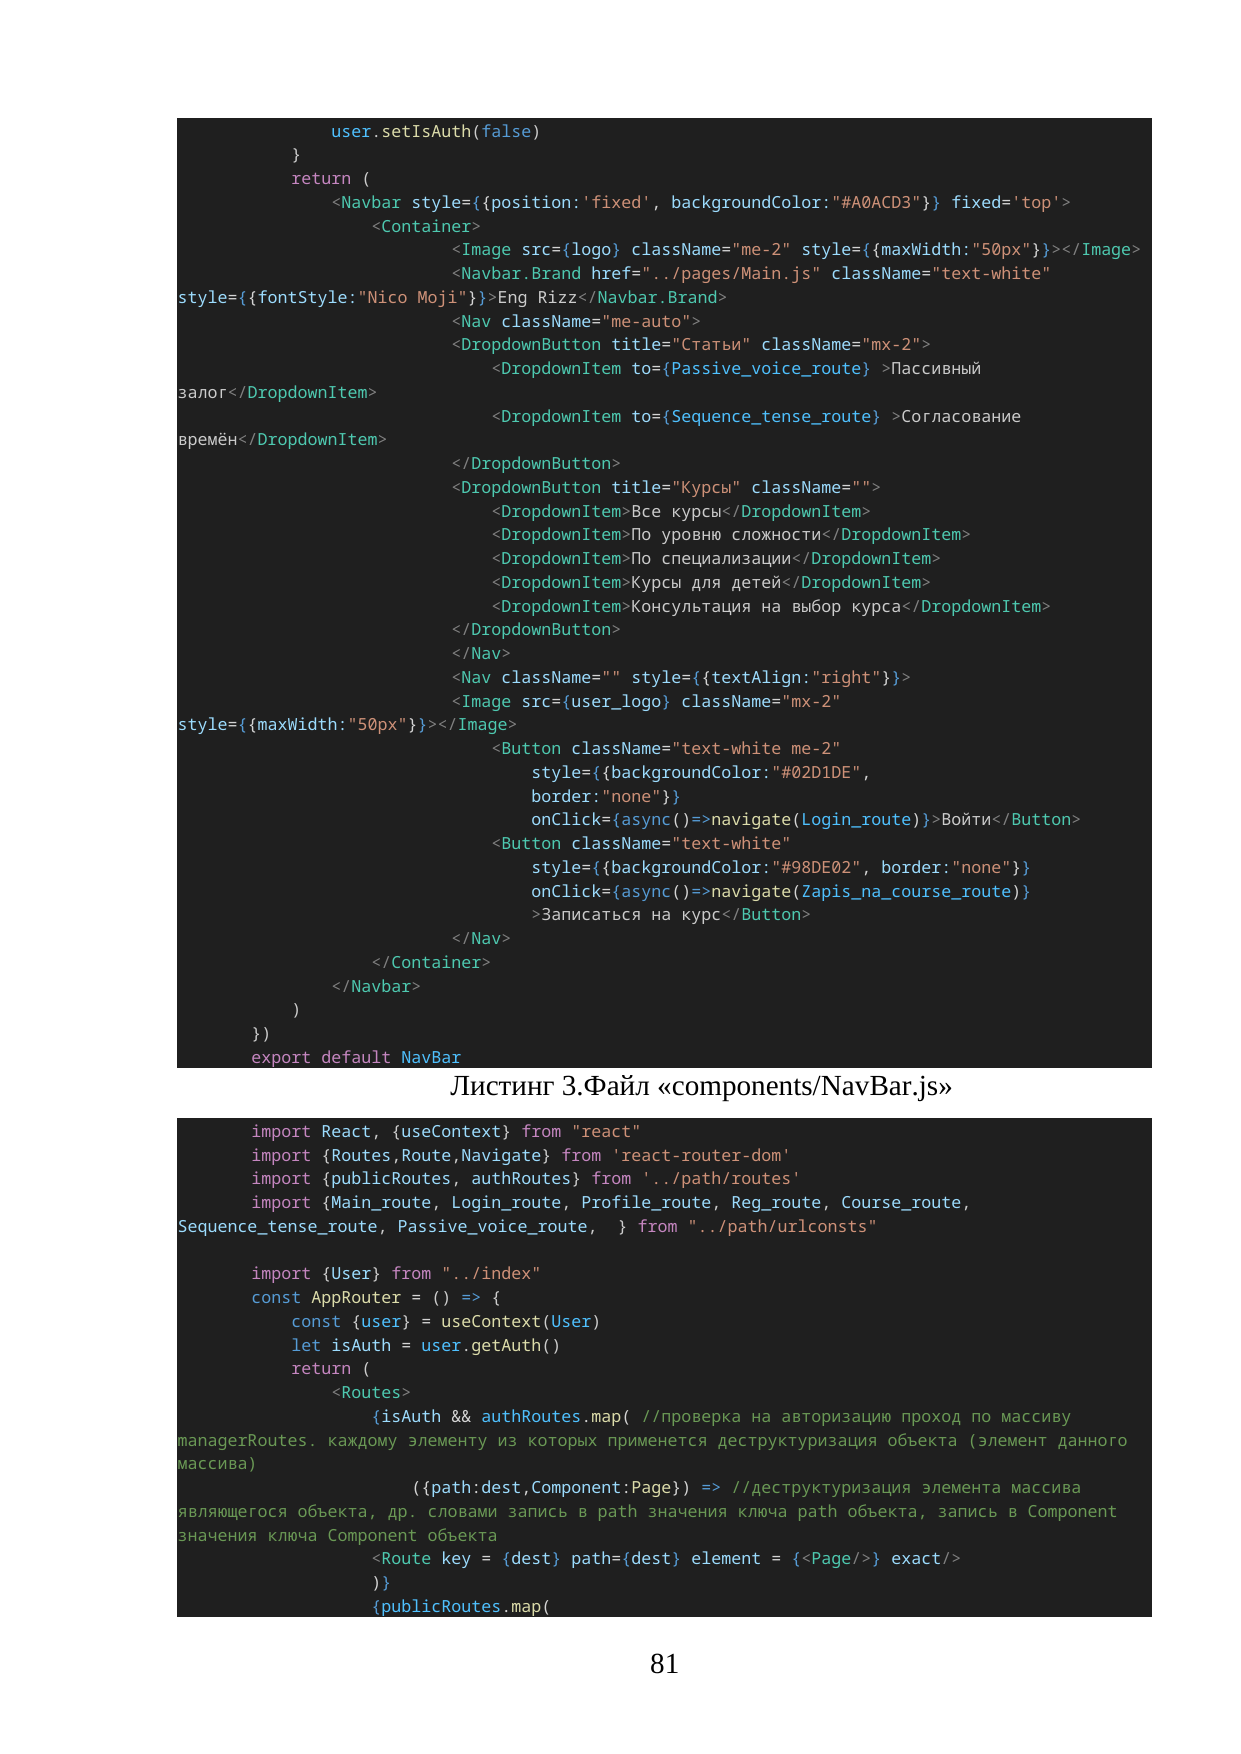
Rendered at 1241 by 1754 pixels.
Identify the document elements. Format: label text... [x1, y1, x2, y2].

text <Image src={logo} className="me-2" style={{maxWidth:"50px"}}></Image> [177, 237, 1152, 261]
text onClick={async()=>navigate(Login_route)}>Войти</Button> [177, 807, 1152, 831]
text user.setIsAuth(false) [177, 118, 1152, 142]
text const {user} = useContext(User) [177, 1308, 1152, 1332]
text <DropdownItem>По уровню сложности</DropdownItem> [177, 522, 1152, 546]
text onClick={async()=>navigate(Zapis_na_course_route)} [177, 878, 1152, 902]
text import {Routes,Route,Navigate} from 'react-router-dom' [177, 1142, 1152, 1166]
text } [177, 142, 1152, 166]
text <DropdownItem>Консультация на выбор курса</DropdownItem> [177, 593, 1152, 617]
text <Nav className="" style={{textAlign:"right"}}> [177, 664, 1152, 688]
text </Nav> [177, 926, 1152, 949]
text style={{backgroundColor:"#98DE02", border:"none"}} [177, 854, 1152, 878]
text style={{backgroundColor:"#02D1DE", [177, 759, 1152, 783]
text )} [177, 1570, 1152, 1593]
text </Container> [177, 949, 1152, 973]
text let isAuth = user.getAuth() [177, 1332, 1152, 1356]
text import {User} from "../index" [177, 1261, 1152, 1285]
text }) [177, 1021, 1152, 1044]
text <Container> [177, 213, 1152, 237]
text border:"none"}} [177, 783, 1152, 807]
text {isAuth && authRoutes.map( //проверка на авторизацию проход по массиву managerRoutes. каждому элементу из которых применется деструктуризация объекта (элемент данного массива) [177, 1403, 1152, 1475]
text <DropdownItem>Все курсы</DropdownItem> [177, 498, 1152, 522]
text <DropdownItem to={Sequence_tense_route} >Согласование времён</DropdownItem> [177, 403, 1152, 451]
text <DropdownButton title="Статьи" className="mx-2"> [177, 332, 1152, 356]
text <DropdownItem>По специализации</DropdownItem> [177, 546, 1152, 569]
text Листинг 3.Файл «components/NavBar.js» [177, 1068, 1152, 1102]
text import React, {useContext} from "react" [177, 1118, 1152, 1142]
text <Navbar.Brand href="../pages/Main.js" className="text-white" style={{fontStyle:"Nico Moji"}}>Eng Rizz</Navbar.Brand> [177, 261, 1152, 308]
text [177, 1546, 1152, 1570]
text <Button className="text-white me-2" [177, 736, 1152, 759]
text {publicRoutes.map( [177, 1593, 1152, 1617]
text <Nav className="me-auto"> [177, 308, 1152, 332]
text <DropdownItem to={Passive_voice_route} >Пассивный залог</DropdownItem> [177, 356, 1152, 403]
text ) [177, 997, 1152, 1021]
text ({path:dest,Component:Page}) => //деструктуризация элемента массива являющегося объекта, др. словами запись в path значения ключа path объекта, запись в Component значения ключа Component объекта [177, 1475, 1152, 1546]
text <Image src={user_logo} className="mx-2" style={{maxWidth:"50px"}}></Image> [177, 688, 1152, 736]
text </DropdownButton> [177, 617, 1152, 641]
text import {Main_route, Login_route, Profile_route, Reg_route, Course_route, Sequence_tense_route, Passive_voice_route, } from "../path/urlconsts" [177, 1190, 1152, 1237]
text const AppRouter = () => { [177, 1285, 1152, 1308]
text </Nav> [177, 641, 1152, 664]
text >Записаться на курс</Button> [177, 902, 1152, 926]
text <Button className="text-white" [177, 831, 1152, 854]
text return ( [177, 1356, 1152, 1380]
text export default NavBar [177, 1044, 1152, 1068]
text <Navbar style={{position:'fixed', backgroundColor:"#A0ACD3"}} fixed='top'> [177, 189, 1152, 213]
text </DropdownButton> [177, 451, 1152, 474]
text <DropdownButton title="Курсы" className=""> [177, 474, 1152, 498]
text <DropdownItem>Курсы для детей</DropdownItem> [177, 569, 1152, 593]
text </Navbar> [177, 973, 1152, 997]
text <Routes> [177, 1380, 1152, 1403]
text import {publicRoutes, authRoutes} from '../path/routes' [177, 1166, 1152, 1190]
text return ( [177, 166, 1152, 189]
